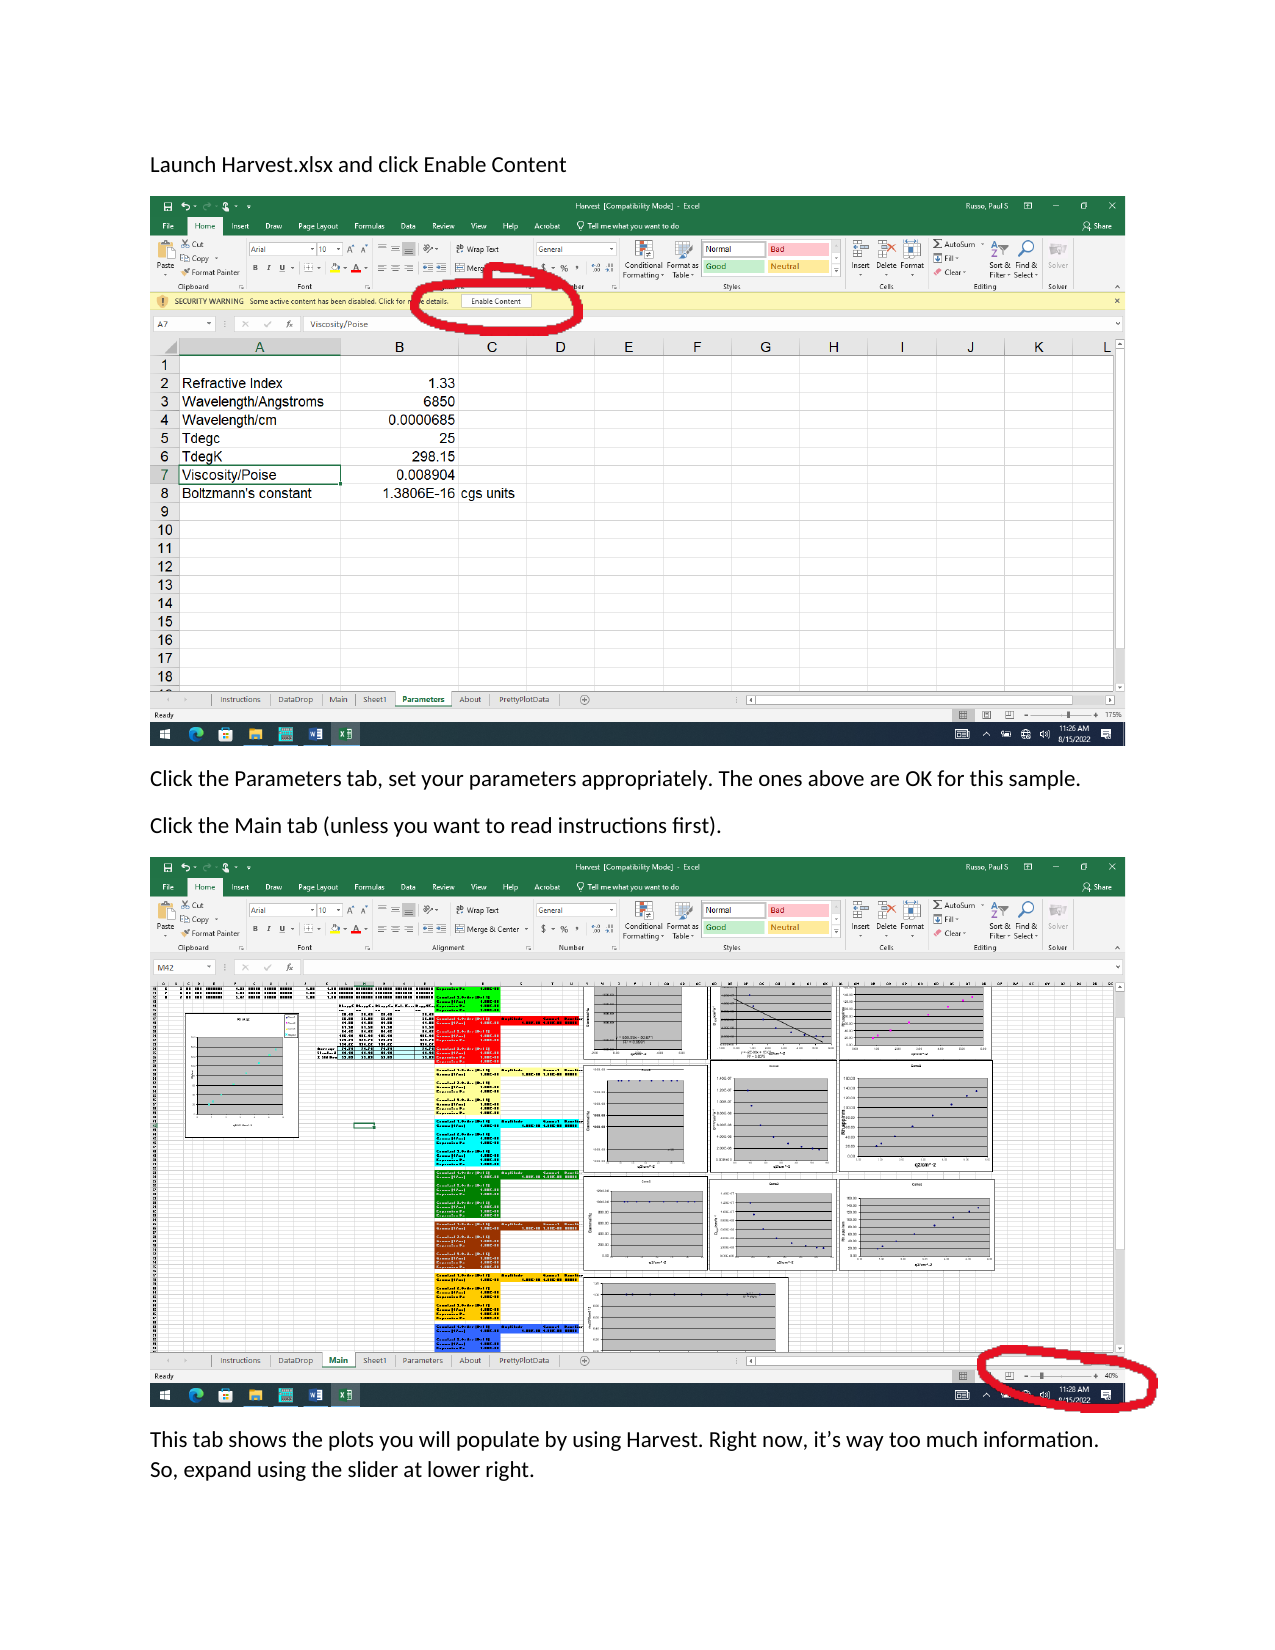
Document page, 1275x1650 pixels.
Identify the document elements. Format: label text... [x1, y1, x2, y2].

text Launch Harvest.xlsx and click Enable Content [150, 150, 1125, 178]
text Click the Main tab (unless you want to read instructions first). [150, 811, 1125, 839]
picture [150, 196, 1125, 746]
text This tab shows the plots you will populate by using Harvest. Right now, it’s way too much information. So, expand using the slider at lower right. [150, 1425, 1125, 1483]
picture [150, 857, 1158, 1413]
text Click the Parameters tab, set your parameters appropriately. The ones above are OK for this sample. [150, 764, 1125, 792]
